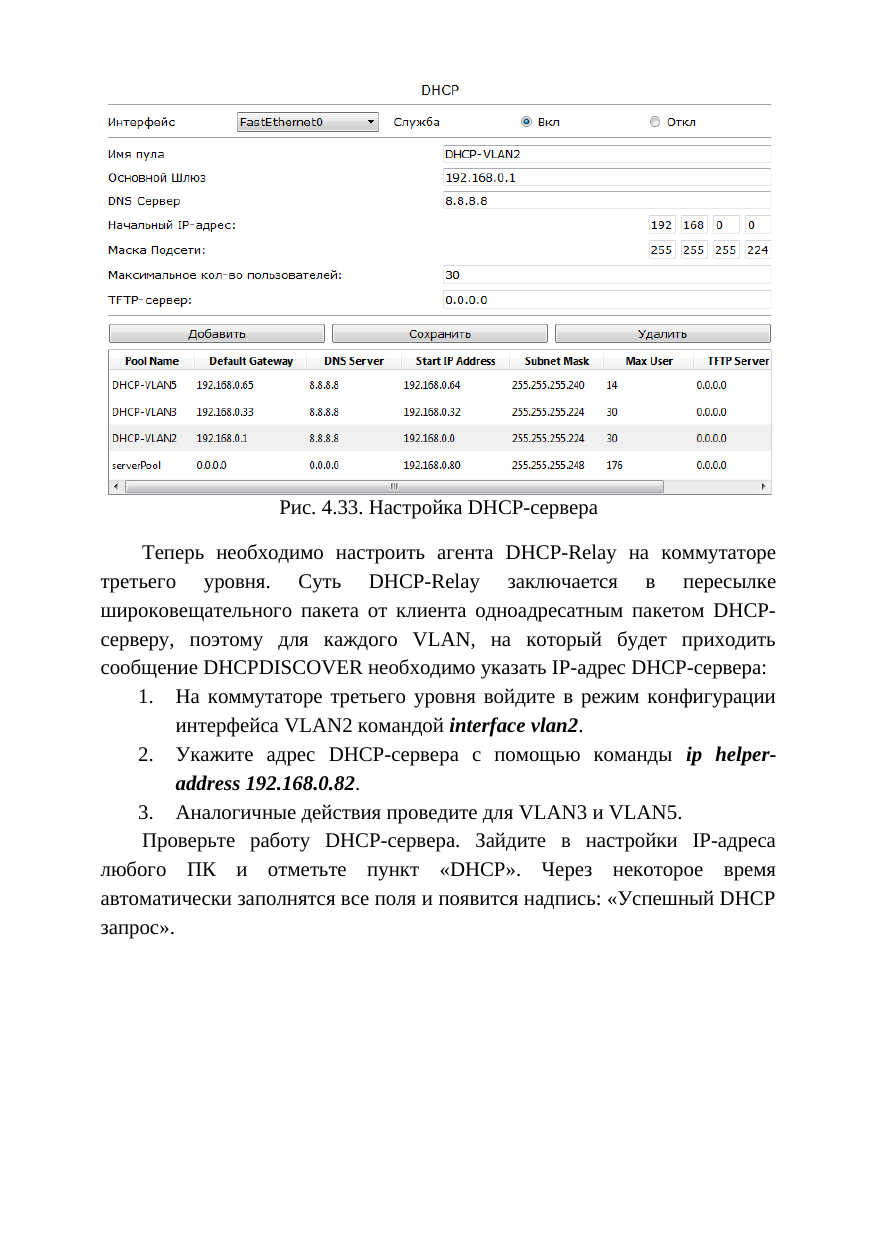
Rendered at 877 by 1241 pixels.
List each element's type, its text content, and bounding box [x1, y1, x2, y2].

list На коммутаторе третьего уровня войдите в режим конфигурации интерфейса VLAN2 командой interface vlan2. [138, 684, 777, 737]
text Укажите адрес DHCP-сервера с помощью команды ip helper-address 192.168.0.82. [138, 742, 777, 795]
text Теперь необходимо настроить агента DHCP-Relay на коммутаторе третьего уровня. Суть DHCP-Relay заключается в пересылке широковещательного пакета от клиента одноадресатным пакетом DHCP-серверу, поэтому для каждого VLAN, на который будет приходить сообщение DHCPDISCOVER необходимо указать IP-адрес DHCP-сервера: [100, 540, 777, 679]
text Аналогичные действия проведите для VLAN3 и VLAN5. [138, 799, 777, 824]
text Проверьте работу DHCP-сервера. Зайдите в настройки IP-адреса любого ПК и отметьте пункт «DHCP». Через некоторое время автоматически заполнятся все поля и появится надпись: «Успешный DHCP запрос». [100, 828, 777, 939]
picture [105, 82, 772, 496]
